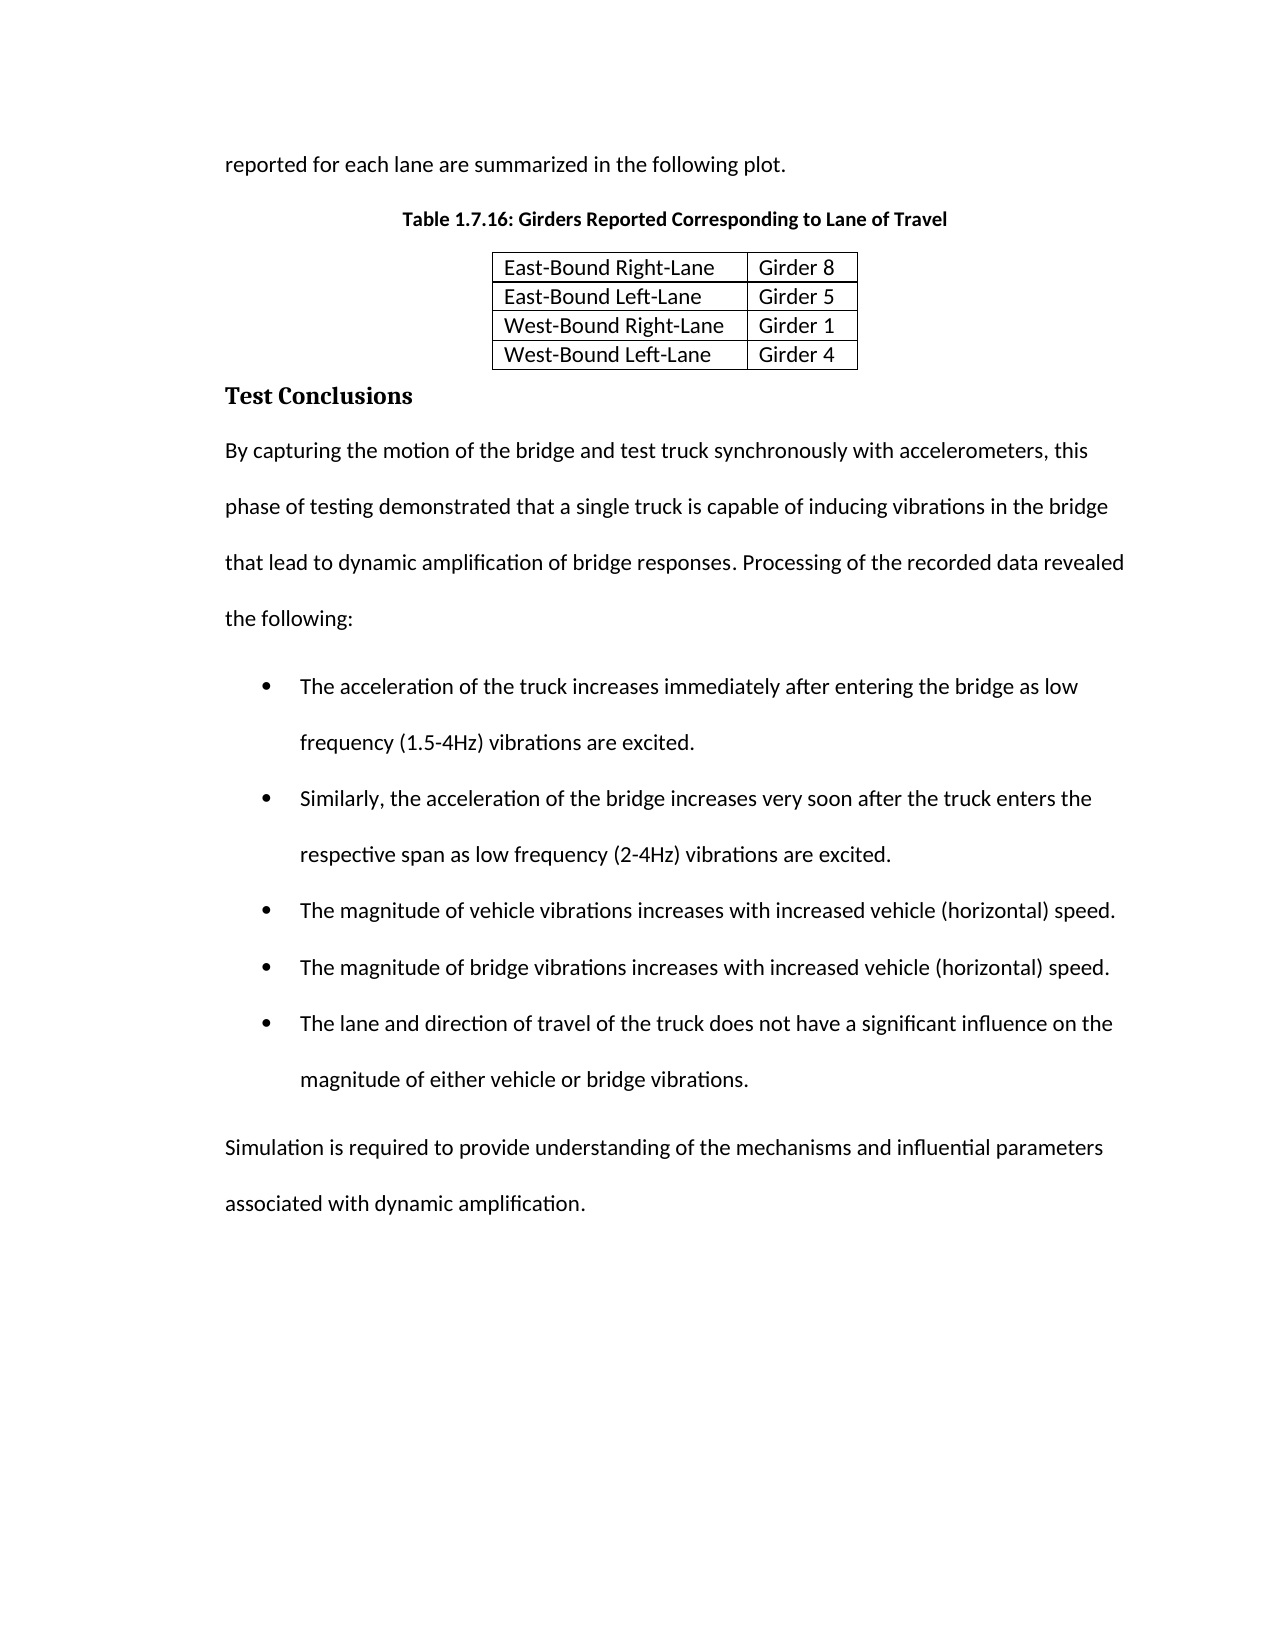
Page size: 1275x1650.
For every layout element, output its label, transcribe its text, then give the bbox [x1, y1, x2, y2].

table_cell Girder 5 [748, 283, 857, 310]
list Similarly, the acceleration of the bridge increases very soon after the truck enters the respective span as low frequency (2-4Hz) vibrations are excited. [262, 784, 1125, 869]
table_cell West-Bound Right-Lane [493, 311, 747, 339]
table_cell East-Bound Left-Lane [493, 283, 747, 310]
table_cell Girder 1 [748, 311, 857, 339]
list The magnitude of vehicle vibrations increases with increased vehicle (horizontal) speed. [262, 897, 1125, 925]
table_header Girder 8 [748, 253, 857, 281]
list The magnitude of bridge vibrations increases with increased vehicle (horizontal) speed. [262, 953, 1125, 981]
table_cell Girder 4 [748, 341, 857, 368]
text Simulation is required to provide understanding of the mechanisms and influential parameters associated with dynamic amplification. [225, 1133, 1125, 1217]
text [225, 150, 1125, 178]
list The acceleration of the truck increases immediately after entering the bridge as low frequency (1.5-4Hz) vibrations are excited. [262, 672, 1125, 757]
list The lane and direction of travel of the truck does not have a significant influence on the magnitude of either vehicle or bridge vibrations. [262, 1009, 1125, 1093]
table_cell West-Bound Left-Lane [493, 341, 747, 368]
subtitle Test Conclusions [225, 382, 1125, 411]
table_header East-Bound Right-Lane [493, 253, 747, 281]
text By capturing the motion of the bridge and test truck synchronously with accelerometers, this phase of testing demonstrated that a single truck is capable of inducing vibrations in the bridge that lead to dynamic amplification of bridge responses. Processing of the recorded data revealed the following: [225, 436, 1125, 632]
